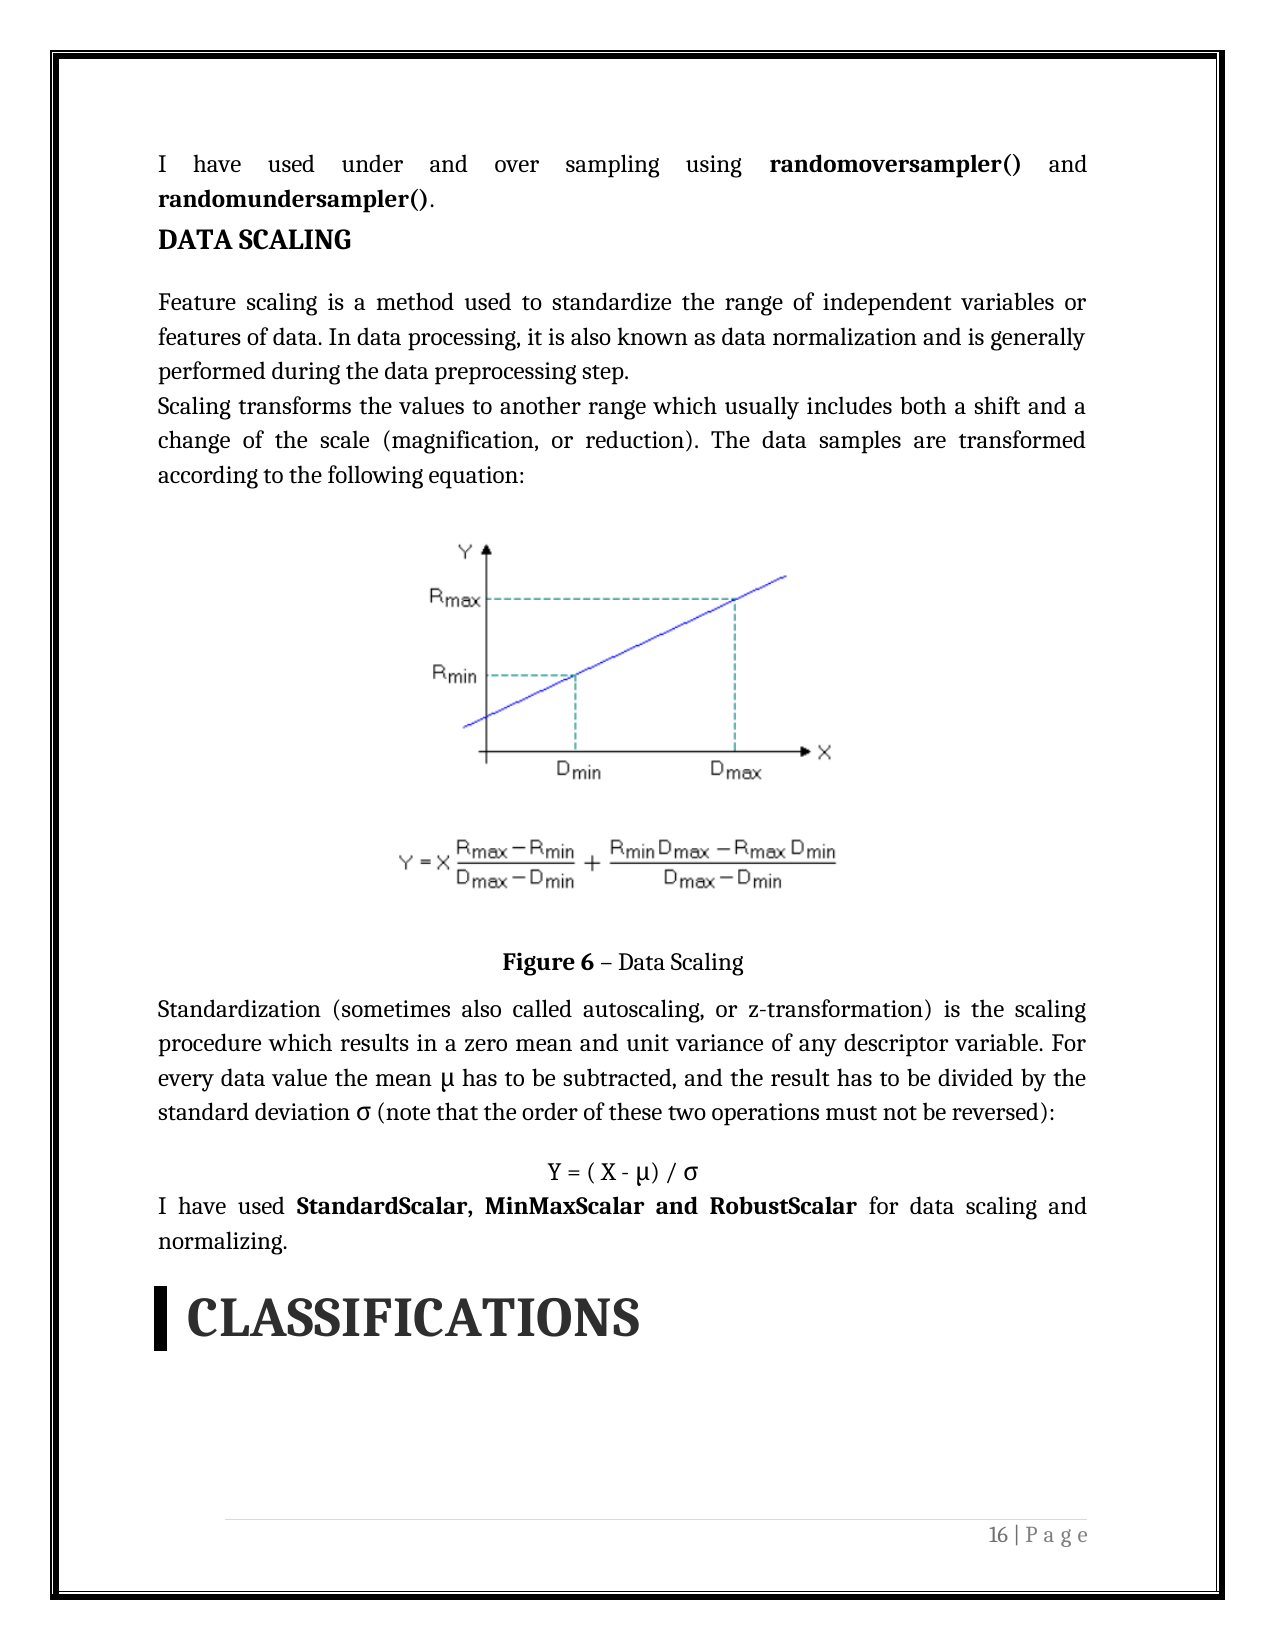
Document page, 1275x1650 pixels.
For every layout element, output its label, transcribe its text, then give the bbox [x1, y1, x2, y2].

text Standardization (sometimes also called autoscaling, or z-transformation) is the scaling procedure which results in a zero mean and unit variance of any descriptor variable. For every data value the mean μ has to be subtracted, and the result has to be divided by the standard deviation σ (note that the order of these two operations must not be reversed): [158, 995, 1087, 1127]
list Y = ( X - μ) / σ [158, 1158, 1087, 1187]
picture [344, 495, 902, 943]
title CLASSIFICATIONS [167, 1286, 1087, 1351]
list I have used StandardScalar, MinMaxScalar and RobustScalar for data scaling and normalizing. [158, 1192, 1087, 1256]
text Figure 6 – Data Scaling [158, 948, 1087, 977]
list Scaling transforms the values to another range which usually includes both a shift and a change of the scale (magnification, or reduction). The data samples are transformed according to the following equation: [158, 392, 1087, 489]
subtitle DATA SCALING [158, 223, 1087, 257]
list Feature scaling is a method used to standardize the range of independent variables or features of data. In data processing, it is also known as data normalization and is generally performed during the data preprocessing step. [158, 288, 1087, 386]
list I have used under and over sampling using randomoversampler() and randomundersampler(). [158, 150, 1087, 213]
